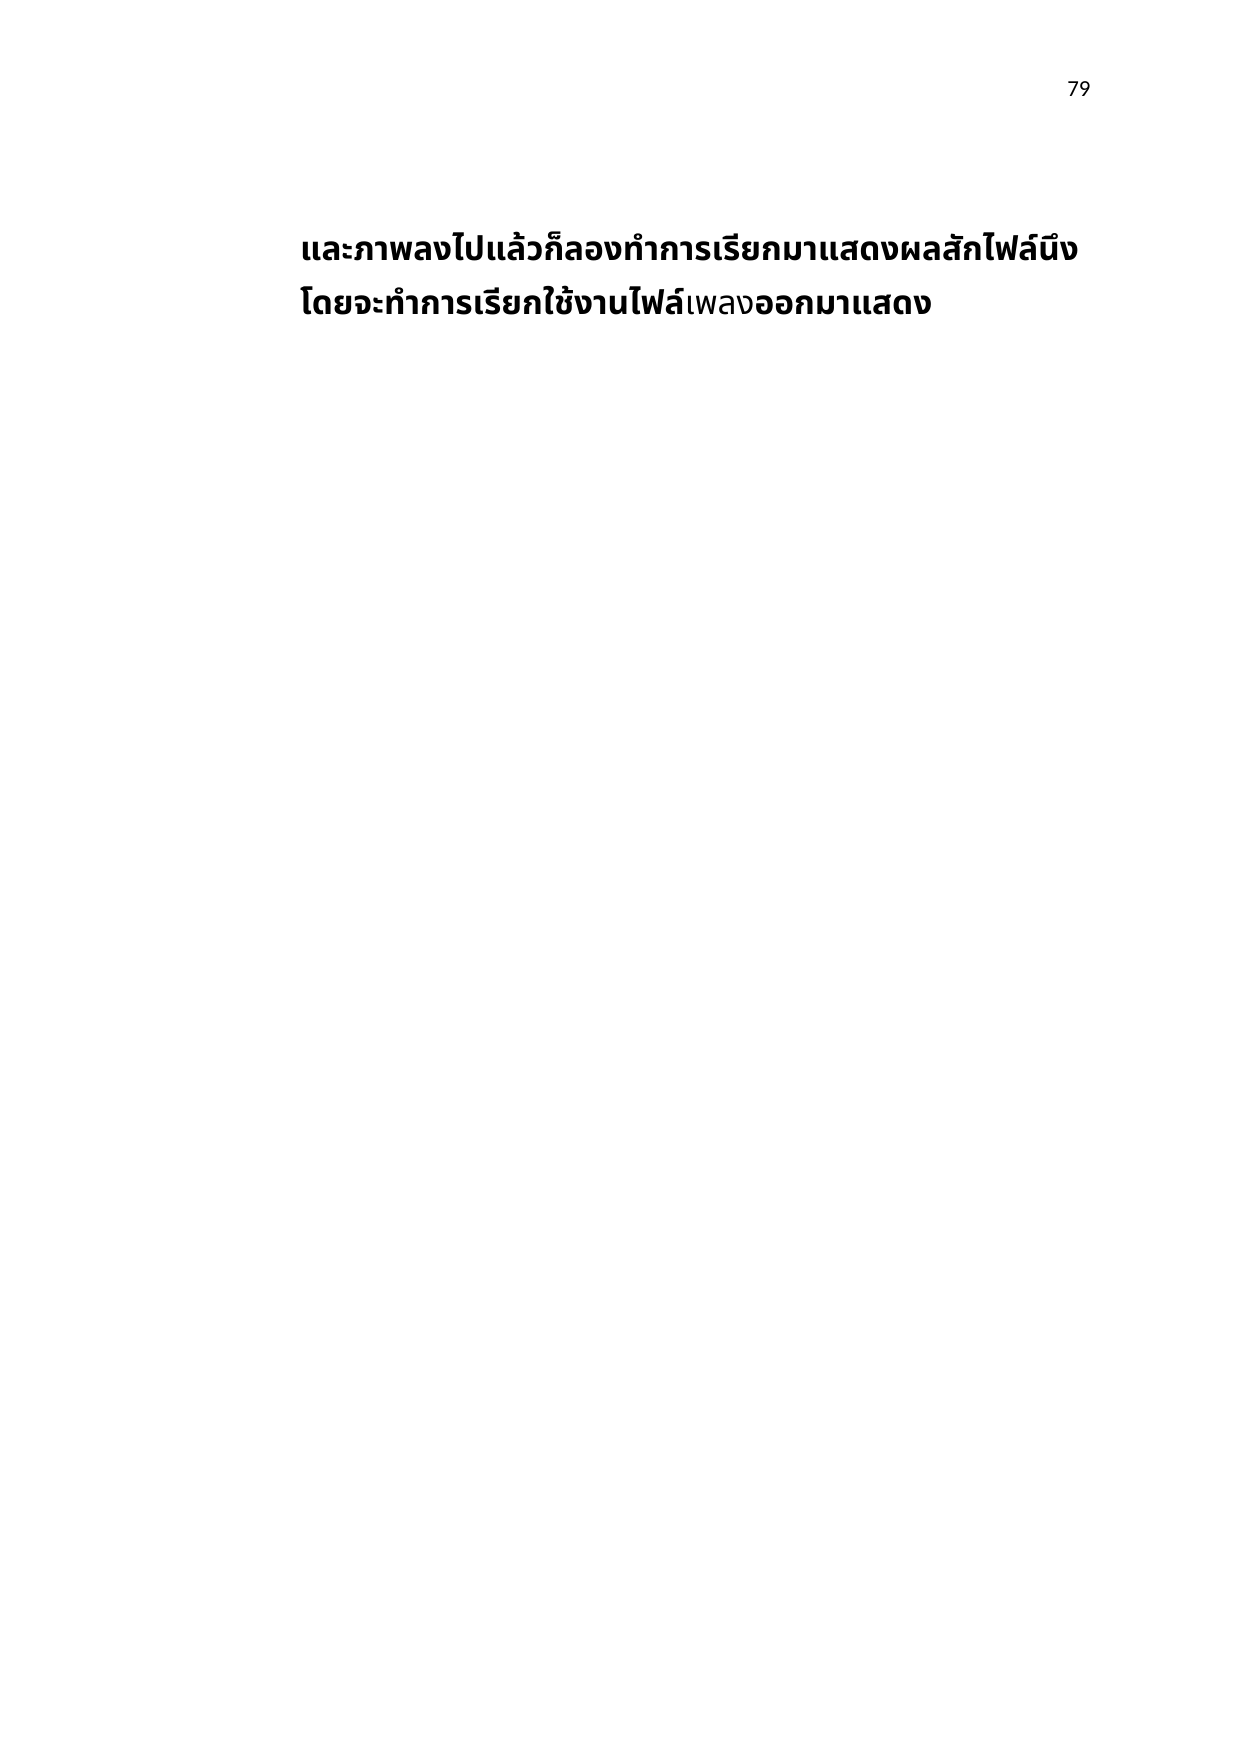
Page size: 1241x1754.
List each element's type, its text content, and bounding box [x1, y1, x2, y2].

list เมื่อนำไปใส่แล้วก็ทดลองเรียกใช้งานไฟล์ที่ถูกเก็บ ถ้ามีการแสดงผลก็สำเร็จ ตัวอย่างจากที่ได้อัพโหลดไฟล์เพลงและภาพลงไปแล้วก็ลองทำการเรียกมาแสดงผลสักไฟล์นึง โดยจะทำการเรียกใช้งานไฟล์เพลงออกมาแสดง [247, 225, 1090, 330]
